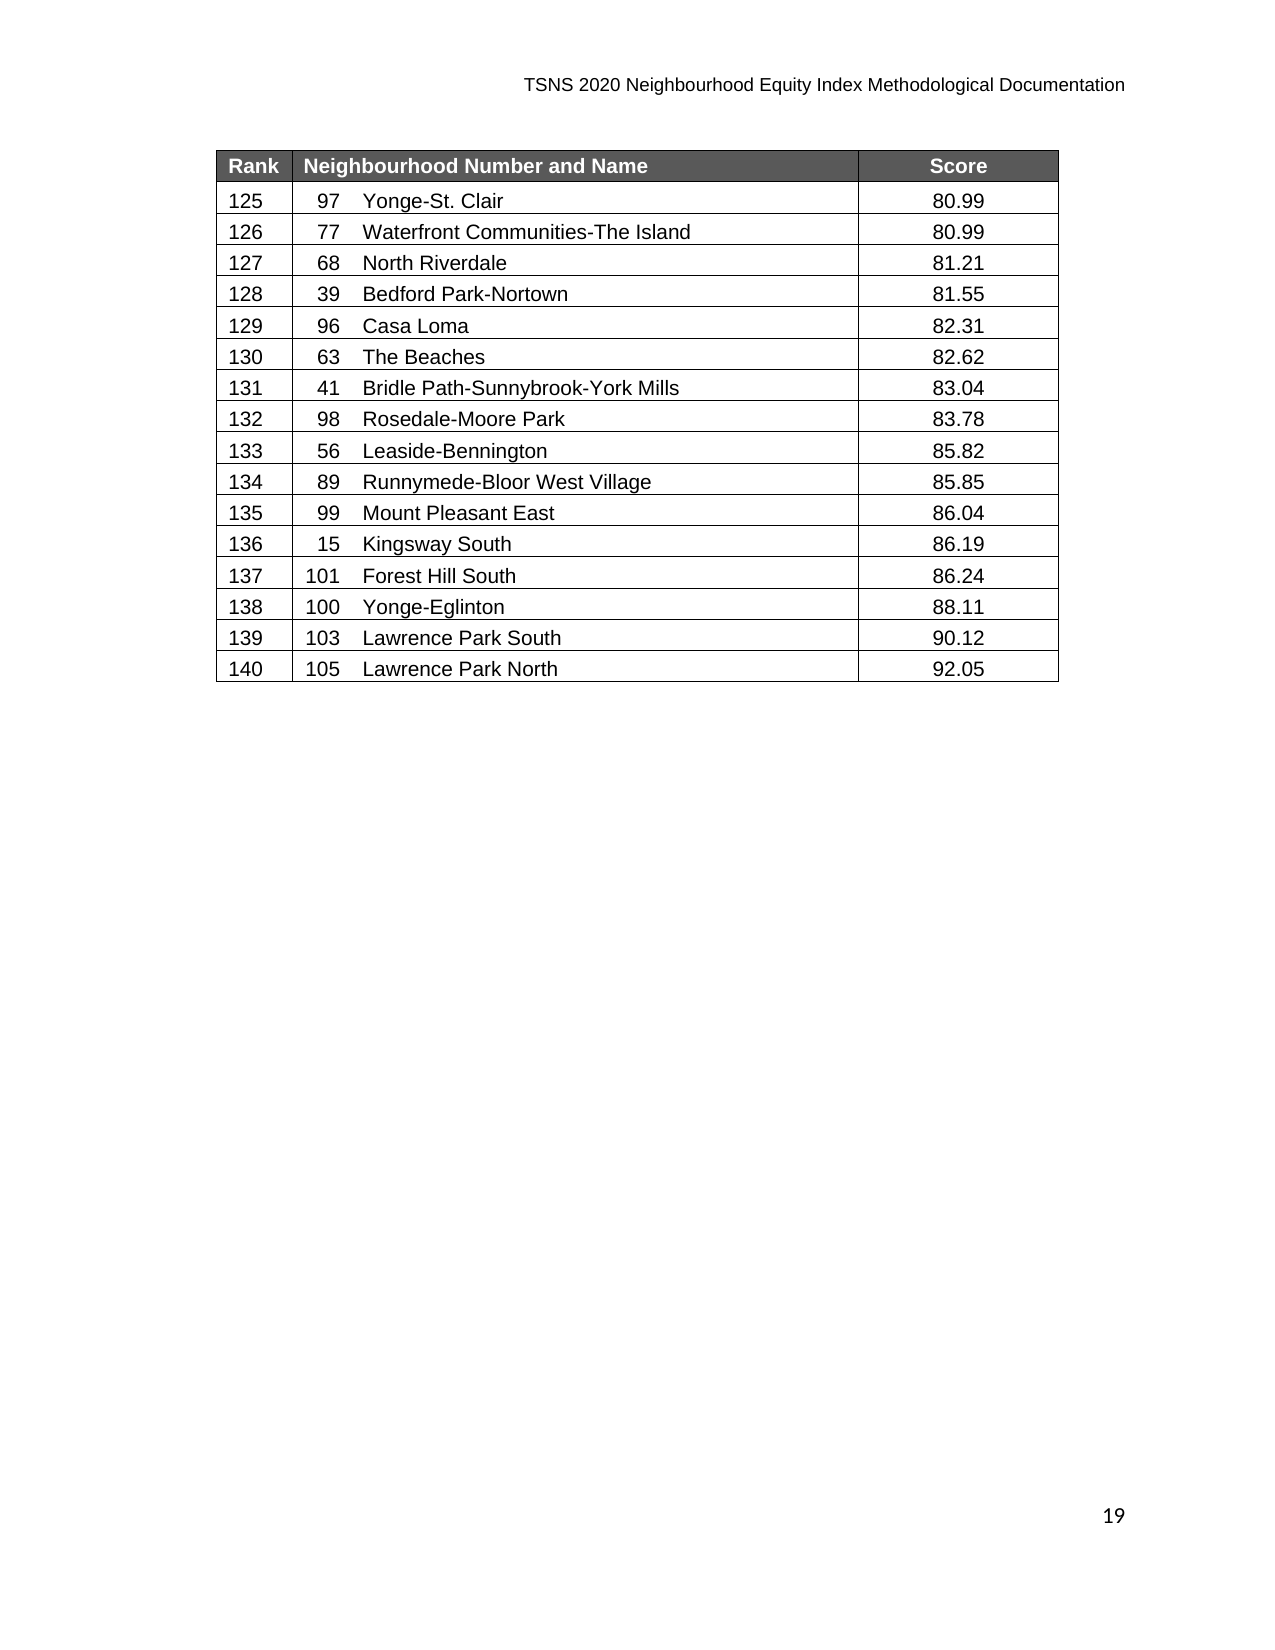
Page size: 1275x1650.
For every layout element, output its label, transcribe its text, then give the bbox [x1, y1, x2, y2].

table_cell North Riverdale [351, 245, 858, 275]
table_cell Rosedale-Moore Park [351, 401, 858, 431]
table_cell 130 [217, 339, 292, 369]
table_cell Yonge-St. Clair [351, 182, 858, 212]
table_cell 99 [293, 495, 351, 525]
table_cell Bridle Path-Sunnybrook-York Mills [351, 370, 858, 400]
table_cell 83.78 [859, 401, 1058, 431]
table_cell 82.31 [859, 307, 1058, 337]
table_cell 137 [217, 557, 292, 587]
table_cell Waterfront Communities-The Island [351, 214, 858, 244]
table_cell 39 [293, 276, 351, 306]
table_cell 101 [293, 557, 351, 587]
table_cell 131 [217, 370, 292, 400]
table_cell 90.12 [859, 620, 1058, 650]
table_cell 135 [217, 495, 292, 525]
table_cell 15 [293, 526, 351, 556]
table_cell 133 [217, 432, 292, 462]
table_cell 41 [293, 370, 351, 400]
table_cell 81.21 [859, 245, 1058, 275]
table_cell 128 [217, 276, 292, 306]
table_cell 136 [217, 526, 292, 556]
table_cell 81.55 [859, 276, 1058, 306]
table_cell 134 [217, 464, 292, 494]
table_cell 83.04 [859, 370, 1058, 400]
table_cell 89 [293, 464, 351, 494]
table_header Neighbourhood Number and Name [293, 151, 858, 181]
table_cell Kingsway South [351, 526, 858, 556]
table_cell Bedford Park-Nortown [351, 276, 858, 306]
table_cell 86.24 [859, 557, 1058, 587]
table_cell 77 [293, 214, 351, 244]
table_cell 82.62 [859, 339, 1058, 369]
table_cell 80.99 [859, 182, 1058, 212]
table_cell 68 [293, 245, 351, 275]
table_cell Runnymede-Bloor West Village [351, 464, 858, 494]
table_cell 100 [293, 589, 351, 619]
table_cell 127 [217, 245, 292, 275]
table_cell 125 [217, 182, 292, 212]
table_cell 126 [217, 214, 292, 244]
table_cell Leaside-Bennington [351, 432, 858, 462]
table_cell 80.99 [859, 214, 1058, 244]
table_cell 96 [293, 307, 351, 337]
table_cell Lawrence Park South [351, 620, 858, 650]
table_cell 86.19 [859, 526, 1058, 556]
table_cell 97 [293, 182, 351, 212]
table_cell Forest Hill South [351, 557, 858, 587]
table_header Score [859, 151, 1058, 181]
table_cell 98 [293, 401, 351, 431]
table_cell 140 [217, 651, 292, 681]
table_cell 63 [293, 339, 351, 369]
table_cell 103 [293, 620, 351, 650]
table_cell The Beaches [351, 339, 858, 369]
table_cell 88.11 [859, 589, 1058, 619]
table_cell 86.04 [859, 495, 1058, 525]
table_cell 139 [217, 620, 292, 650]
table_cell 85.85 [859, 464, 1058, 494]
table_cell 129 [217, 307, 292, 337]
table_cell Casa Loma [351, 307, 858, 337]
table_cell 92.05 [859, 651, 1058, 681]
table_cell 132 [217, 401, 292, 431]
table_cell Mount Pleasant East [351, 495, 858, 525]
table_cell Yonge-Eglinton [351, 589, 858, 619]
table_cell 56 [293, 432, 351, 462]
table_cell 85.82 [859, 432, 1058, 462]
table_cell Lawrence Park North [351, 651, 858, 681]
table_header Rank [217, 151, 292, 181]
table_cell 138 [217, 589, 292, 619]
table_cell 105 [293, 651, 351, 681]
